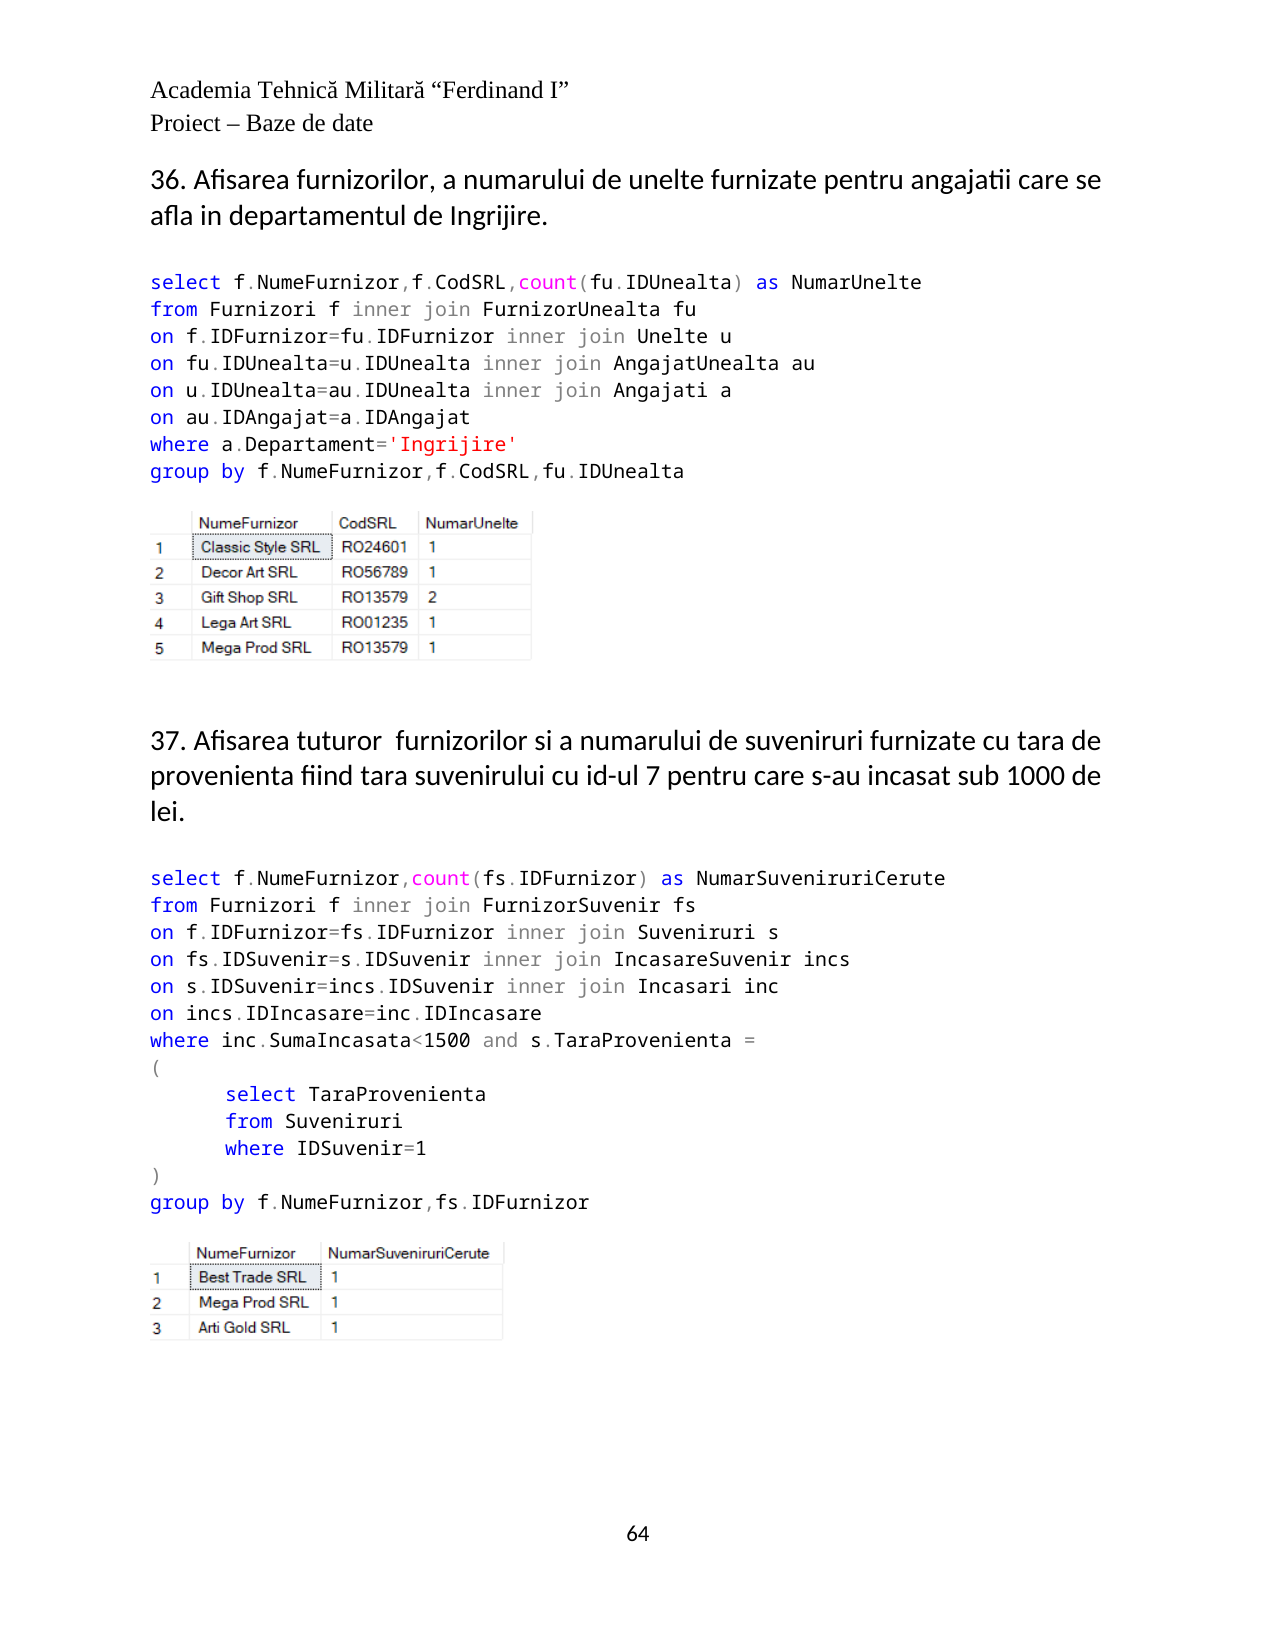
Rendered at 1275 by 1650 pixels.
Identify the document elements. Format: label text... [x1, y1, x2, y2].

text where IDSuvenir=1 [150, 1134, 1125, 1161]
text select TaraProvenienta [150, 1080, 1125, 1107]
picture [150, 511, 615, 687]
text on f.IDFurnizor=fu.IDFurnizor inner join Unelte u [150, 322, 1125, 349]
text from Furnizori f inner join FurnizorSuvenir fs [150, 891, 1125, 918]
text on u.IDUnealta=au.IDUnealta inner join Angajati a [150, 376, 1125, 403]
text on f.IDFurnizor=fs.IDFurnizor inner join Suveniruri s [150, 918, 1125, 945]
picture [150, 1242, 536, 1425]
text 37. Afisarea tuturor furnizorilor si a numarului de suveniruri furnizate cu tara de provenienta fiind tara suvenirului cu id-ul 7 pentru care s-au incasat sub 1000 de lei. [150, 722, 1125, 829]
text on au.IDAngajat=a.IDAngajat [150, 403, 1125, 430]
text on s.IDSuvenir=incs.IDSuvenir inner join Incasari inc [150, 972, 1125, 999]
text on fu.IDUnealta=u.IDUnealta inner join AngajatUnealta au [150, 349, 1125, 376]
text select f.NumeFurnizor,f.CodSRL,count(fu.IDUnealta) as NumarUnelte [150, 268, 1125, 295]
text 36. Afisarea furnizorilor, a numarului de unelte furnizate pentru angajatii care se afla in departamentul de Ingrijire. [150, 161, 1125, 233]
text on incs.IDIncasare=inc.IDIncasare [150, 999, 1125, 1026]
text from Suveniruri [150, 1107, 1125, 1134]
text where inc.SumaIncasata<1500 and s.TaraProvenienta = [150, 1026, 1125, 1053]
text on fs.IDSuvenir=s.IDSuvenir inner join IncasareSuvenir incs [150, 945, 1125, 972]
text where a.Departament='Ingrijire' [150, 430, 1125, 457]
text group by f.NumeFurnizor,f.CodSRL,fu.IDUnealta [150, 457, 1125, 484]
text select f.NumeFurnizor,count(fs.IDFurnizor) as NumarSuveniruriCerute [150, 864, 1125, 891]
text ( [150, 1053, 1125, 1080]
text ) [150, 1161, 1125, 1188]
text from Furnizori f inner join FurnizorUnealta fu [150, 295, 1125, 322]
text group by f.NumeFurnizor,fs.IDFurnizor [150, 1188, 1125, 1215]
